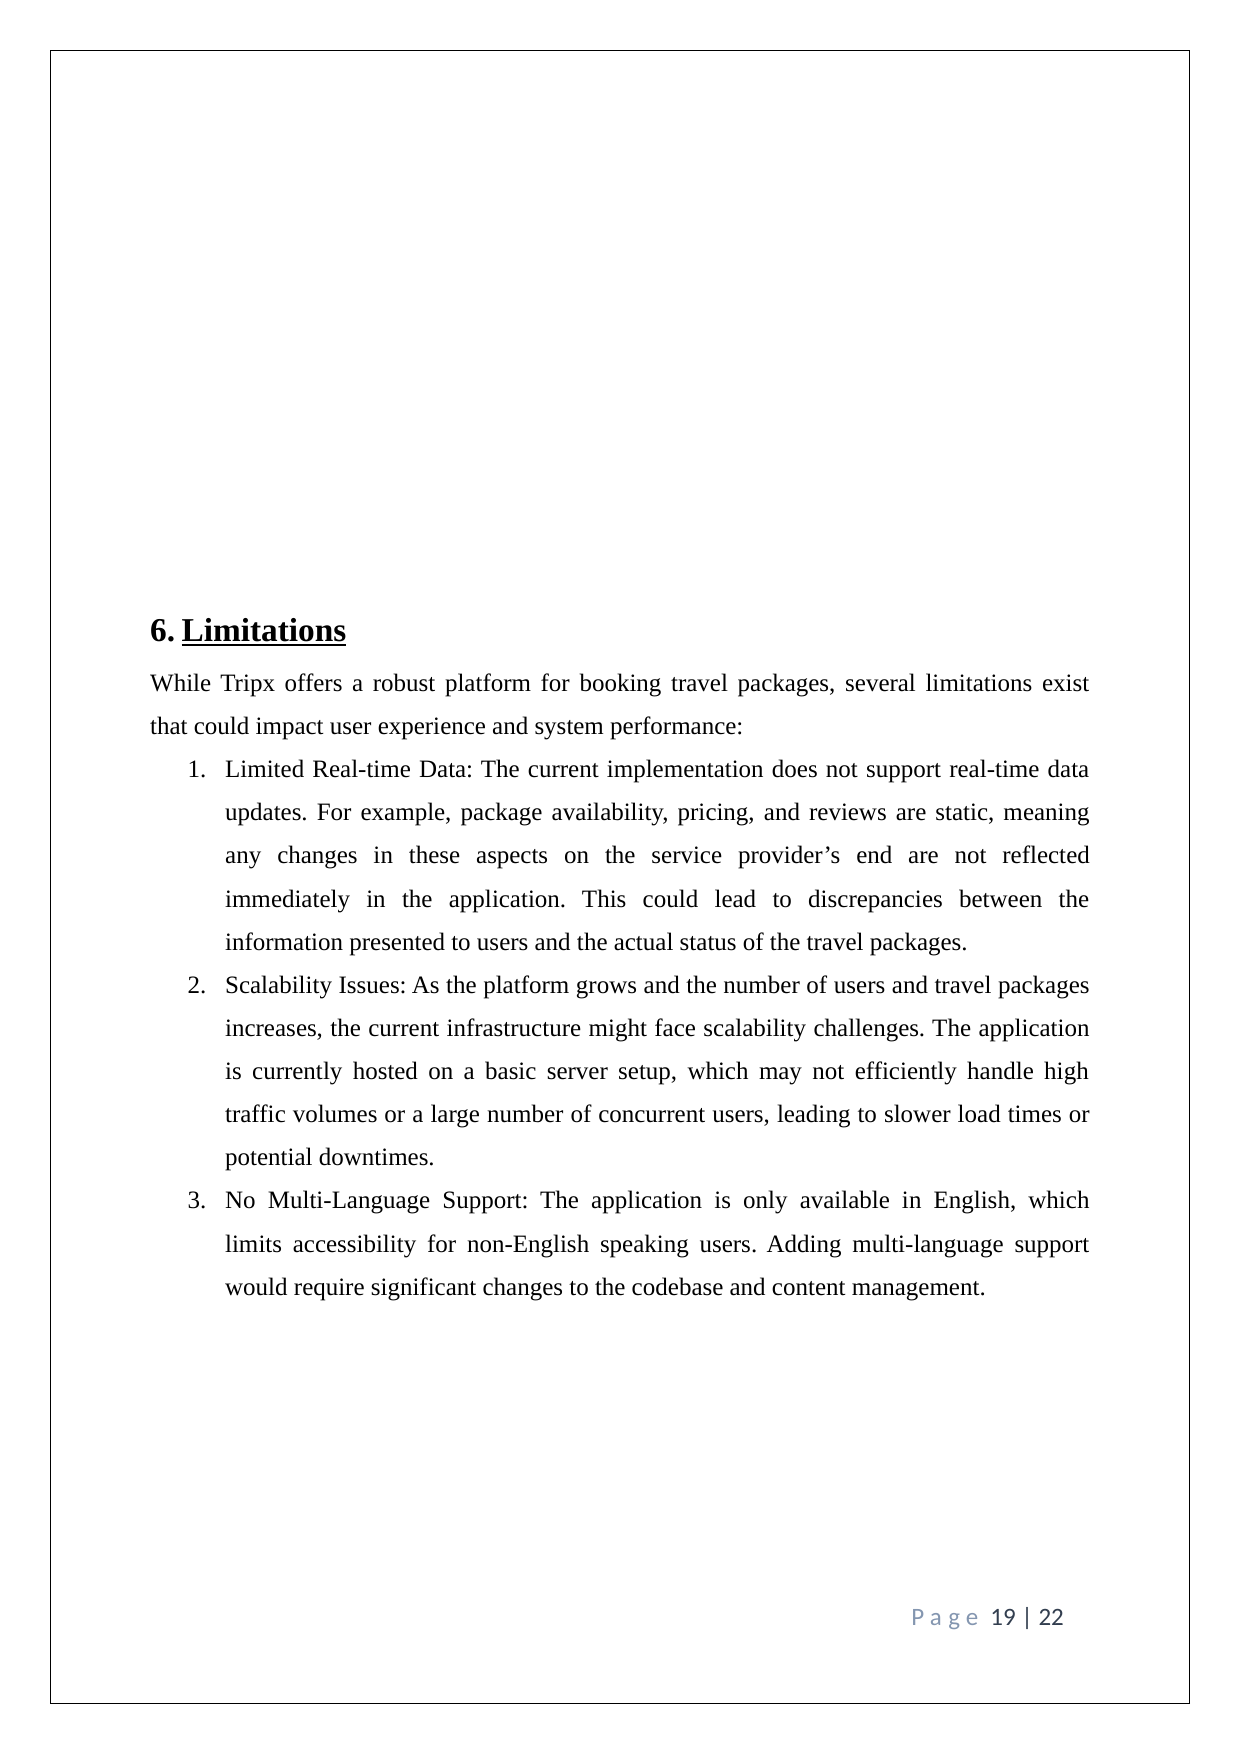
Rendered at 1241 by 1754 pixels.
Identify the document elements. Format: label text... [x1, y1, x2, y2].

list No Multi-Language Support: The application is only available in English, which limits accessibility for non-English speaking users. Adding multi-language support would require significant changes to the codebase and content management. [187, 1186, 1091, 1301]
list Scalability Issues: As the platform grows and the number of users and travel packages increases, the current infrastructure might face scalability challenges. The application is currently hosted on a basic server setup, which may not efficiently handle high traffic volumes or a large number of concurrent users, leading to slower load times or potential downtimes. [187, 970, 1091, 1171]
text 6. Limitations [150, 611, 1091, 649]
text While Tripx offers a robust platform for booking travel packages, several limitations exist that could impact user experience and system performance: [150, 668, 1091, 740]
list Limited Real-time Data: The current implementation does not support real-time data updates. For example, package availability, pricing, and reviews are static, meaning any changes in these aspects on the service provider’s end are not reflected immediately in the application. This could lead to discrepancies between the information presented to users and the actual status of the travel packages. [187, 754, 1091, 956]
